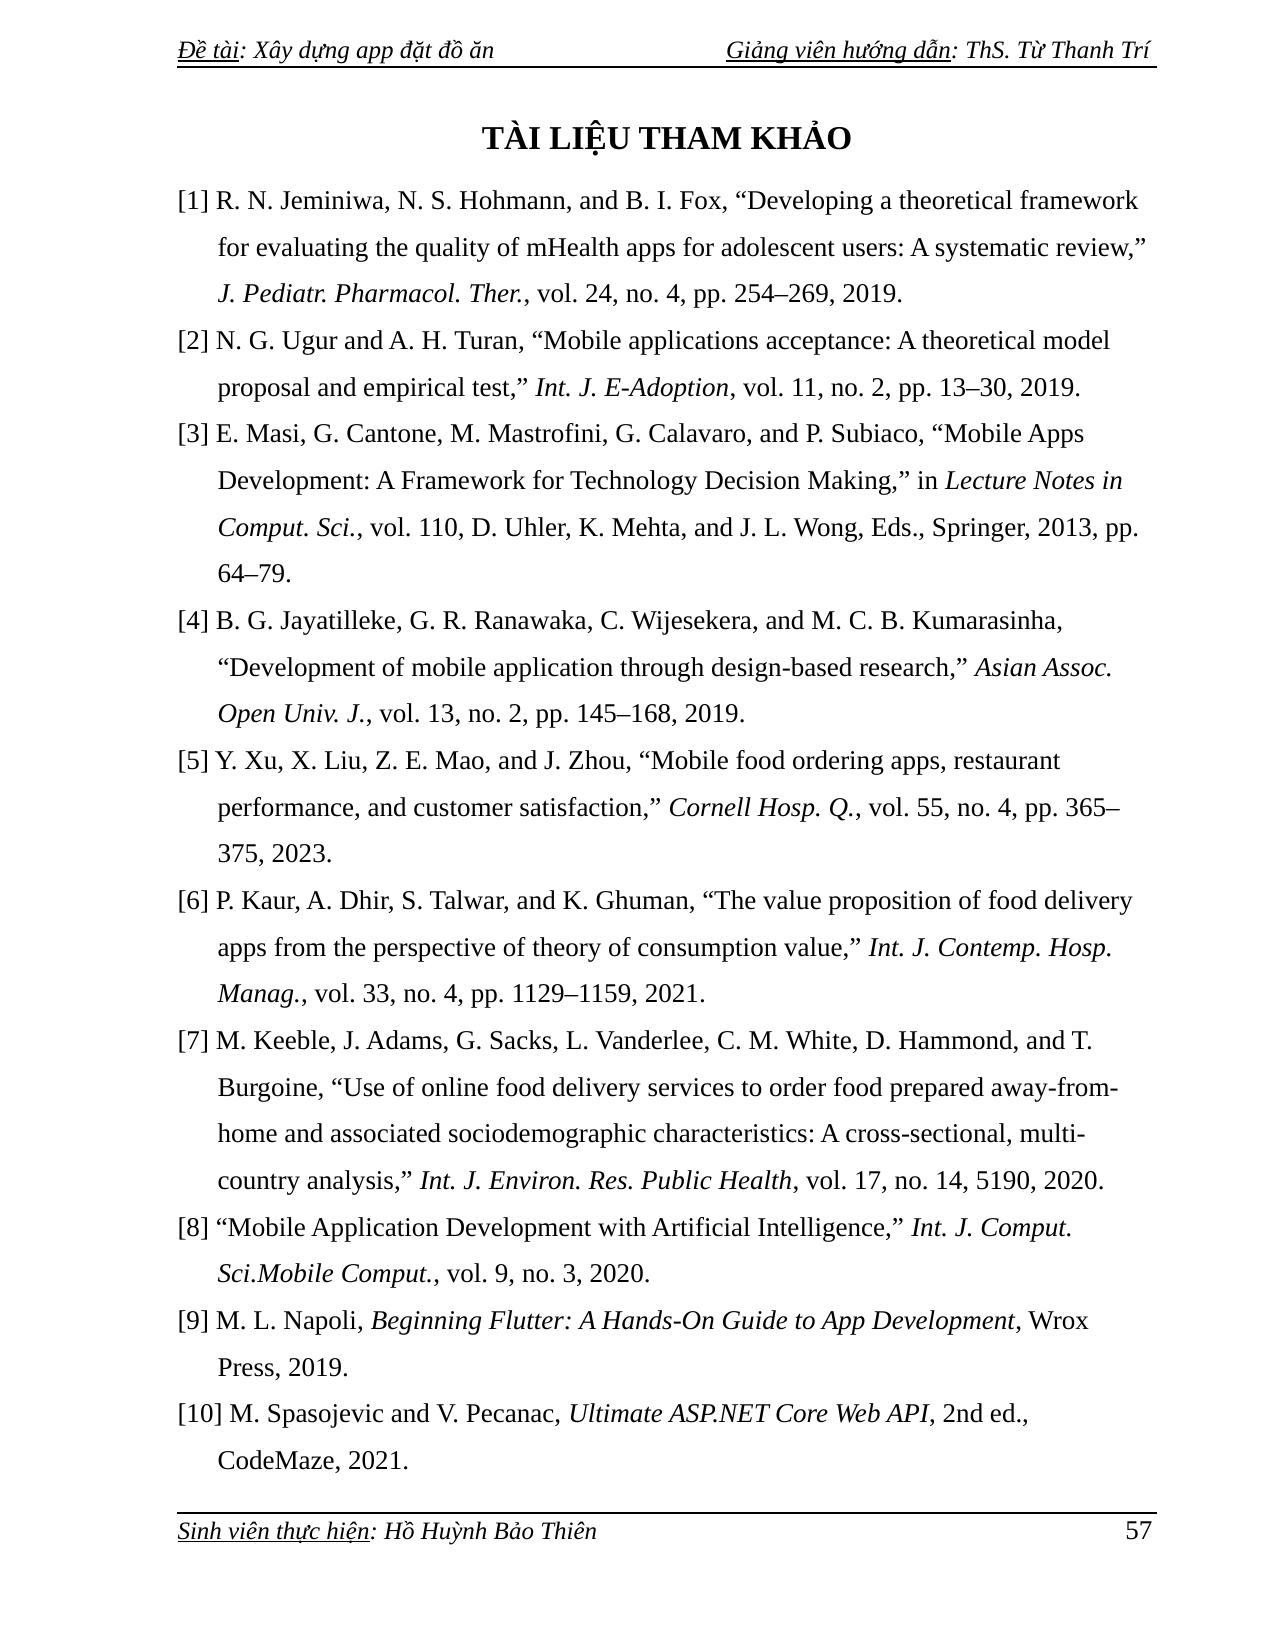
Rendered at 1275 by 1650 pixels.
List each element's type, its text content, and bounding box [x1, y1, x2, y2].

text [6] P. Kaur, A. Dhir, S. Talwar, and K. Ghuman, “The value proposition of food delivery apps from the perspective of theory of consumption value,” Int. J. Contemp. Hosp. Manag., vol. 33, no. 4, pp. 1129–1159, 2021. [177, 884, 1157, 1008]
text [2] N. G. Ugur and A. H. Turan, “Mobile applications acceptance: A theoretical model proposal and empirical test,” Int. J. E-Adoption, vol. 11, no. 2, pp. 13–30, 2019. [177, 324, 1157, 402]
text [4] B. G. Jayatilleke, G. R. Ranawaka, C. Wijesekera, and M. C. B. Kumarasinha, “Development of mobile application through design-based research,” Asian Assoc. Open Univ. J., vol. 13, no. 2, pp. 145–168, 2019. [177, 604, 1157, 728]
text [10] M. Spasojevic and V. Pecanac, Ultimate ASP.NET Core Web API, 2nd ed., CodeMaze, 2021. [177, 1397, 1157, 1475]
text [3] E. Masi, G. Cantone, M. Mastrofini, G. Calavaro, and P. Subiaco, “Mobile Apps Development: A Framework for Technology Decision Making,” in Lecture Notes in Comput. Sci., vol. 110, D. Uhler, K. Mehta, and J. L. Wong, Eds., Springer, 2013, pp. 64–79. [177, 417, 1157, 588]
text [9] M. L. Napoli, Beginning Flutter: A Hands-On Guide to App Development, Wrox Press, 2019. [177, 1304, 1157, 1382]
text [7] M. Keeble, J. Adams, G. Sacks, L. Vanderlee, C. M. White, D. Hammond, and T. Burgoine, “Use of online food delivery services to order food prepared away-from-home and associated sociodemographic characteristics: A cross-sectional, multi-country analysis,” Int. J. Environ. Res. Public Health, vol. 17, no. 14, 5190, 2020. [177, 1024, 1157, 1195]
text [8] “Mobile Application Development with Artificial Intelligence,” Int. J. Comput. Sci.Mobile Comput., vol. 9, no. 3, 2020. [177, 1211, 1157, 1288]
text [1] R. N. Jeminiwa, N. S. Hohmann, and B. I. Fox, “Developing a theoretical framework for evaluating the quality of mHealth apps for adolescent users: A systematic review,” J. Pediatr. Pharmacol. Ther., vol. 24, no. 4, pp. 254–269, 2019. [177, 184, 1157, 308]
text TÀI LIỆU THAM KHẢO [177, 118, 1157, 156]
text [5] Y. Xu, X. Liu, Z. E. Mao, and J. Zhou, “Mobile food ordering apps, restaurant performance, and customer satisfaction,” Cornell Hosp. Q., vol. 55, no. 4, pp. 365–375, 2023. [177, 744, 1157, 868]
